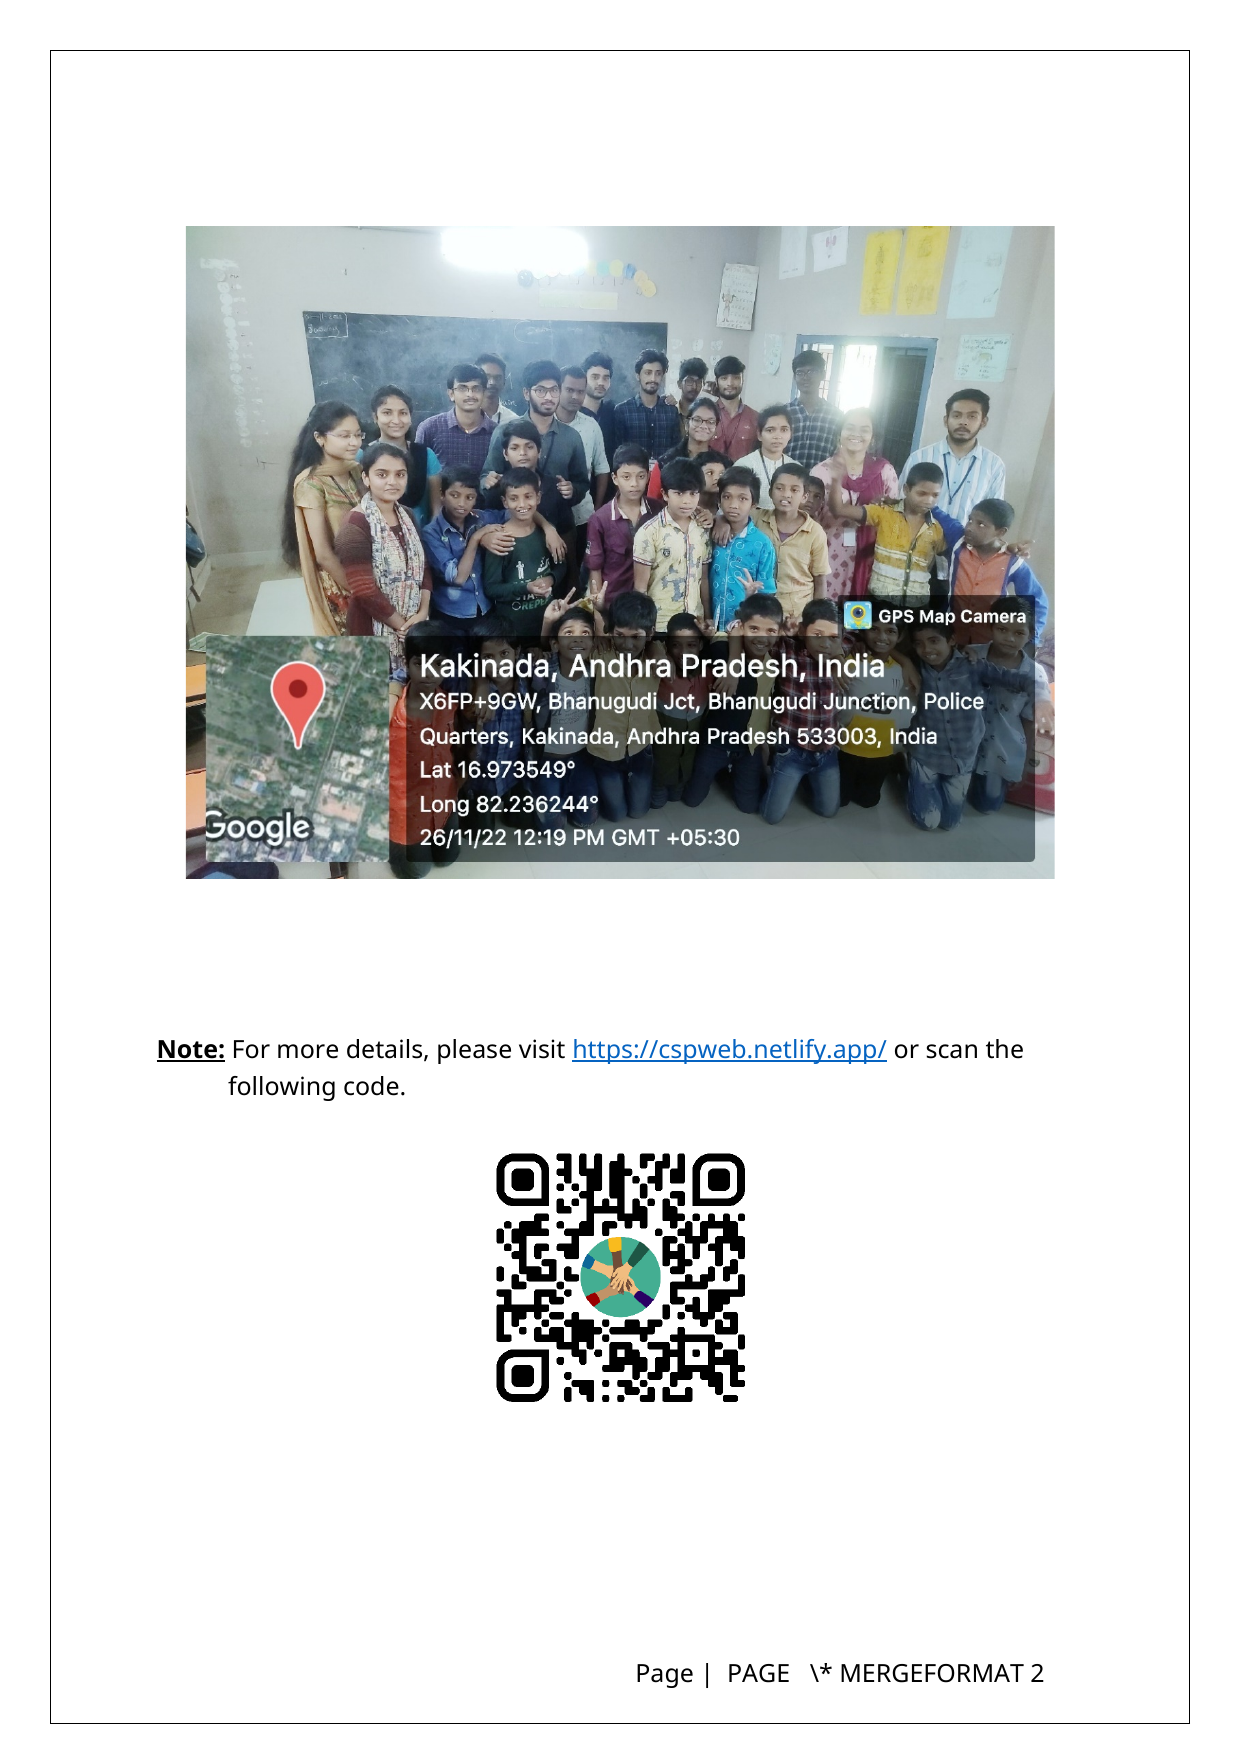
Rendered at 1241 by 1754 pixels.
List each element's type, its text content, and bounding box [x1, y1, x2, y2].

picture [185, 226, 1055, 879]
text Note: For more details, please visit https://cspweb.netlify.app/ or scan the [150, 1031, 1068, 1065]
text following code. [150, 1068, 1068, 1102]
picture [481, 1138, 760, 1417]
